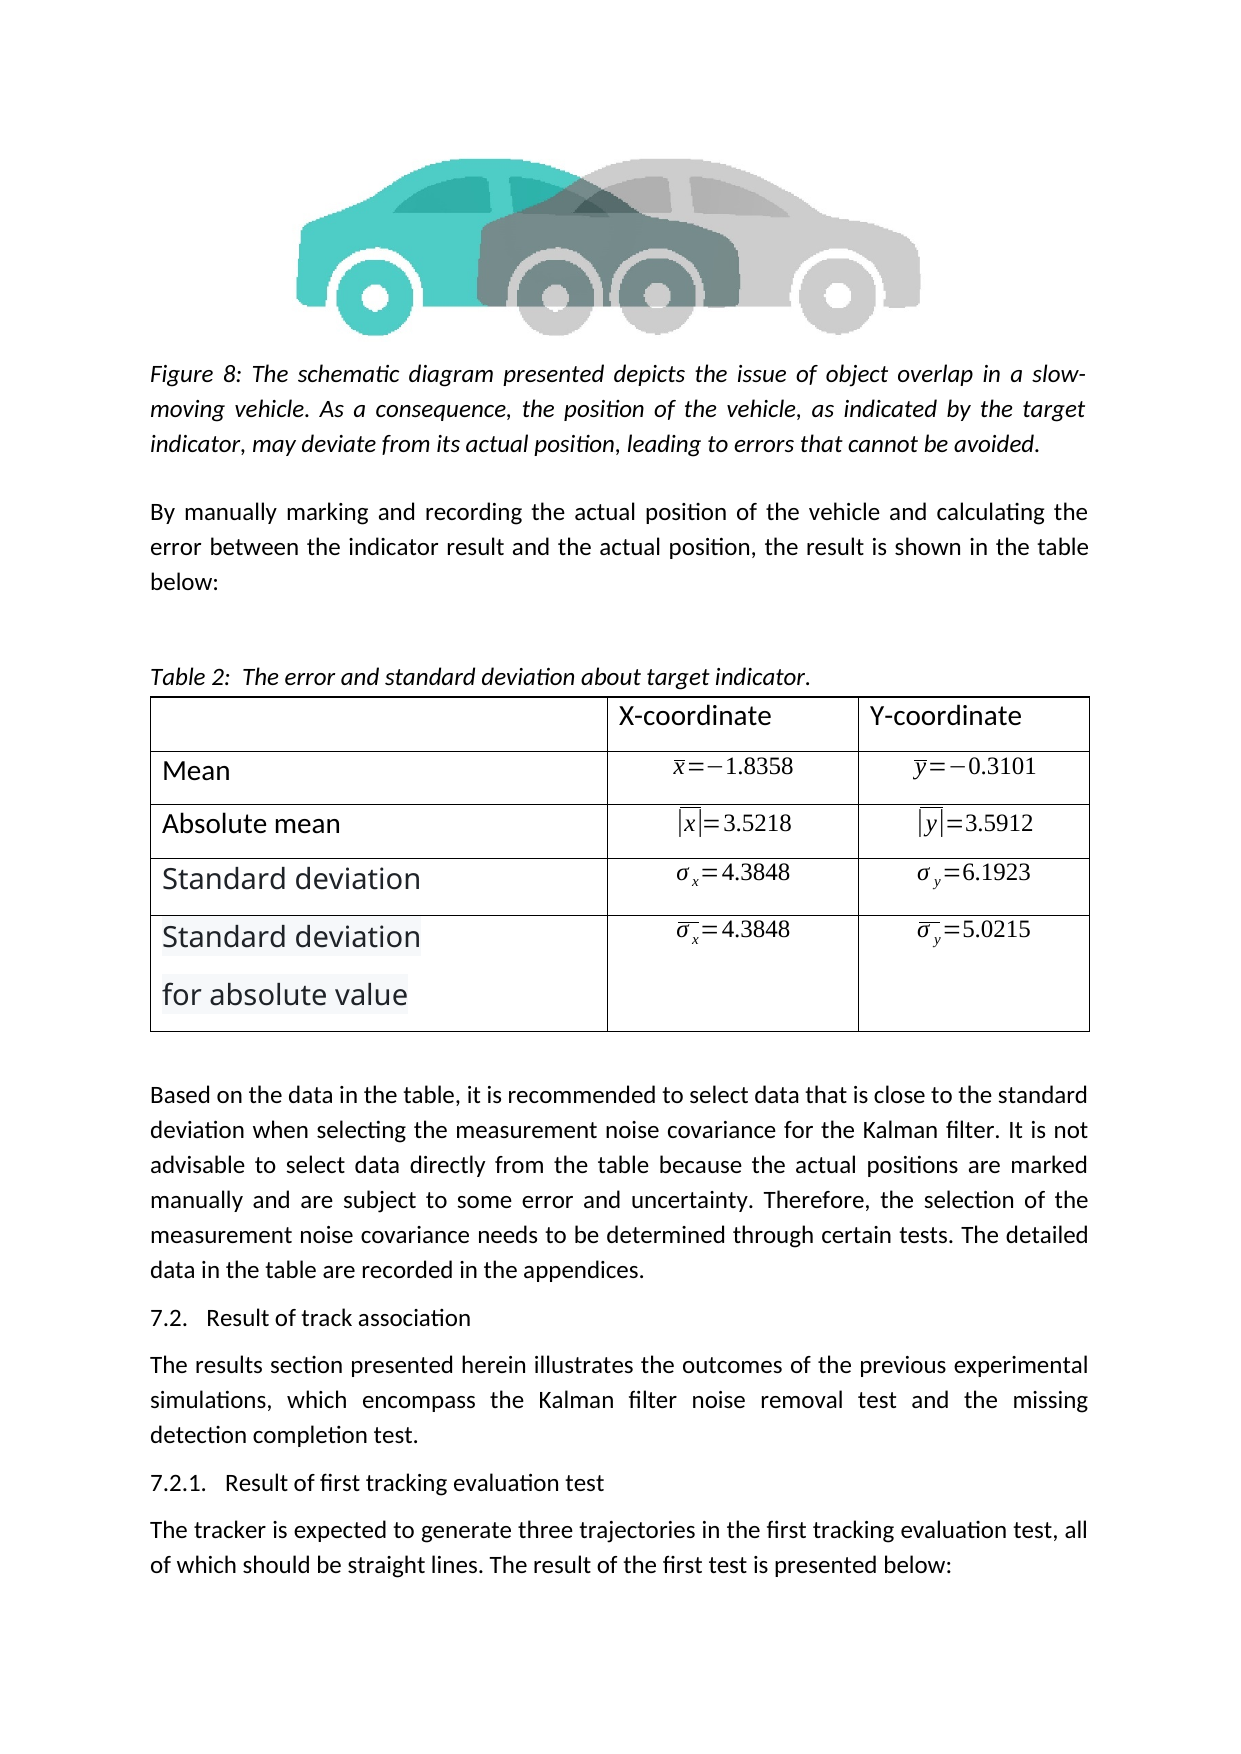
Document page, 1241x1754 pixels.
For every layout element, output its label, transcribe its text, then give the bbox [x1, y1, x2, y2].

list Result of first tracking evaluation test [150, 1467, 1090, 1497]
table_cell [608, 805, 858, 857]
list Result of track association [150, 1302, 1090, 1332]
text By manually marking and recording the actual position of the vehicle and calculating the error between the indicator result and the actual position, the result is shown in the table below: [150, 496, 1090, 597]
table_cell [608, 916, 858, 1031]
table_cell [859, 859, 1089, 915]
text Based on the data in the table, it is recommended to select data that is close to the standard deviation when selecting the measurement noise covariance for the Kalman filter. It is not advisable to select data directly from the table because the actual positions are marked manually and are subject to some error and uncertainty. Therefore, the selection of the measurement noise covariance needs to be determined through certain tests. The detailed data in the table are recorded in the appendices. [150, 1079, 1090, 1285]
table_header X-coordinate [608, 698, 858, 751]
text Table 2: The error and standard deviation about target indicator. [150, 661, 1090, 692]
table_cell Standard deviation for absolute value [151, 916, 607, 1031]
table_cell [608, 752, 858, 804]
table_cell [859, 916, 1089, 1031]
table_cell [608, 859, 858, 915]
table_cell [859, 752, 1089, 804]
text The results section presented herein illustrates the outcomes of the previous experimental simulations, which encompass the Kalman filter noise removal test and the missing detection completion test. [150, 1349, 1090, 1450]
table_header [151, 698, 607, 751]
table_cell Absolute mean [151, 805, 607, 857]
picture [151, 150, 1090, 342]
table_header Y-coordinate [859, 698, 1089, 751]
text Figure 8: The schematic diagram presented depicts the issue of object overlap in a slow-moving vehicle. As a consequence, the position of the vehicle, as indicated by the target indicator, may deviate from its actual position, leading to errors that cannot be avoided. [150, 358, 1090, 459]
table_cell [859, 805, 1089, 857]
text The tracker is expected to generate three trajectories in the first tracking evaluation test, all of which should be straight lines. The result of the first test is presented below: [150, 1514, 1090, 1580]
table_cell Mean [151, 752, 607, 804]
table_cell Standard deviation [151, 859, 607, 915]
